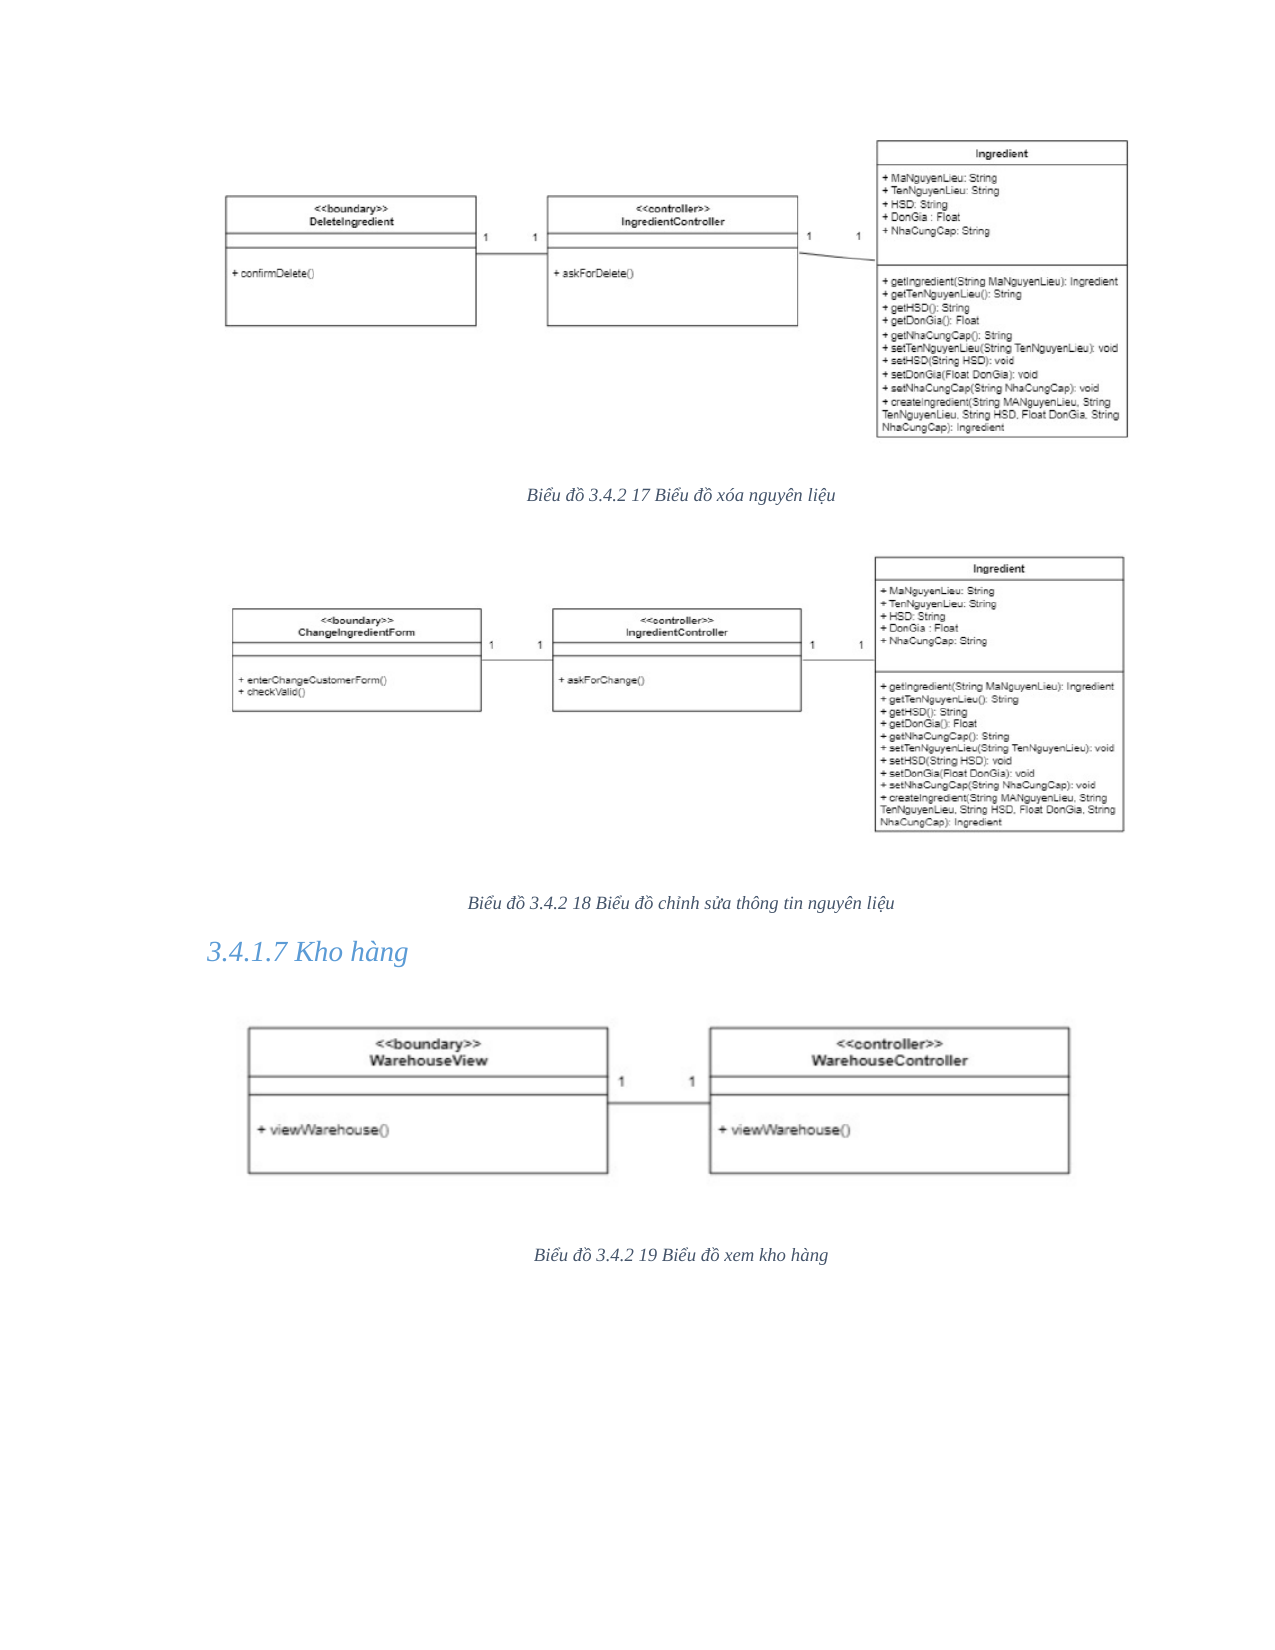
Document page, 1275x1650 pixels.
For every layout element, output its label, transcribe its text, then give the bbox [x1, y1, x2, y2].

text 3.4.1.7 Kho hàng [207, 934, 1157, 967]
